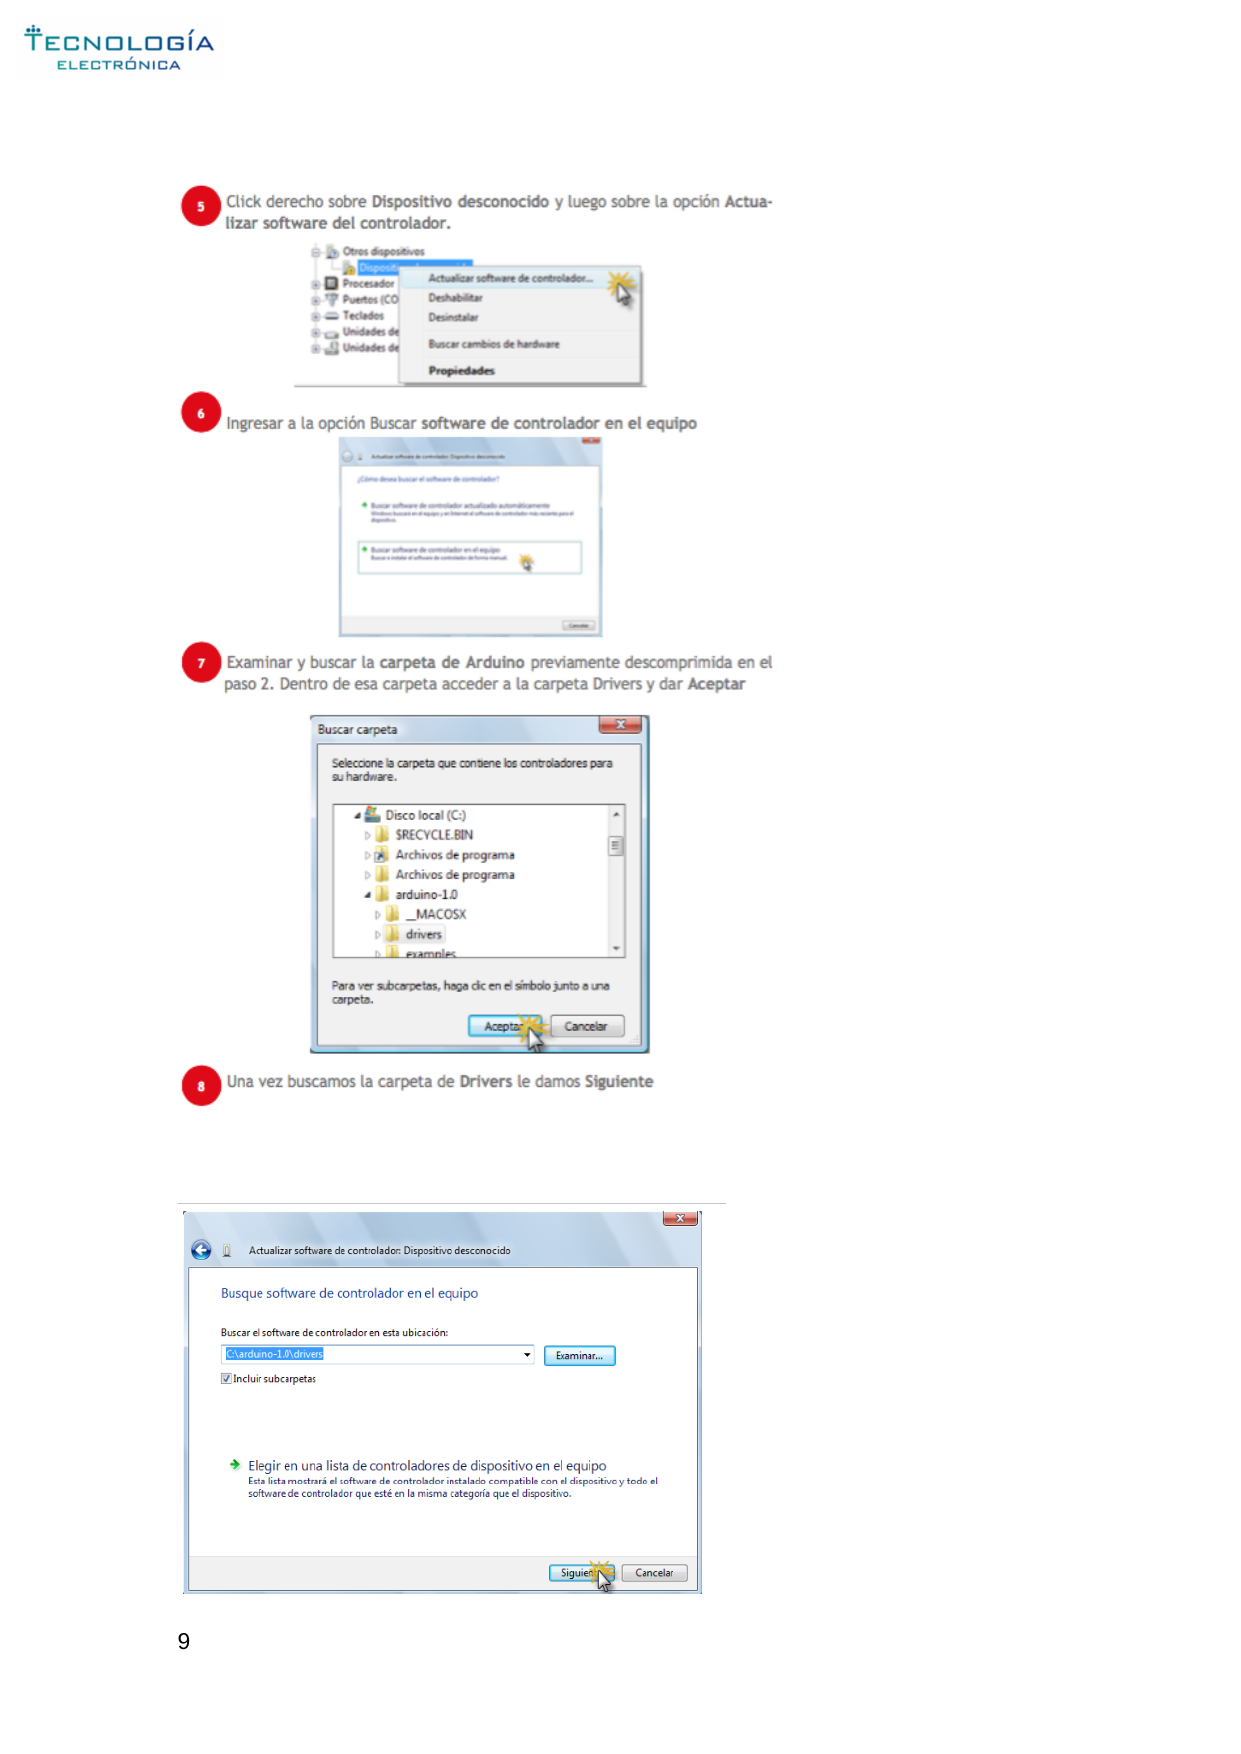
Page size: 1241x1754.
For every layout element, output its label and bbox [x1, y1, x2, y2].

picture [177, 147, 773, 1180]
picture [16, 16, 223, 81]
picture [177, 1203, 727, 1596]
